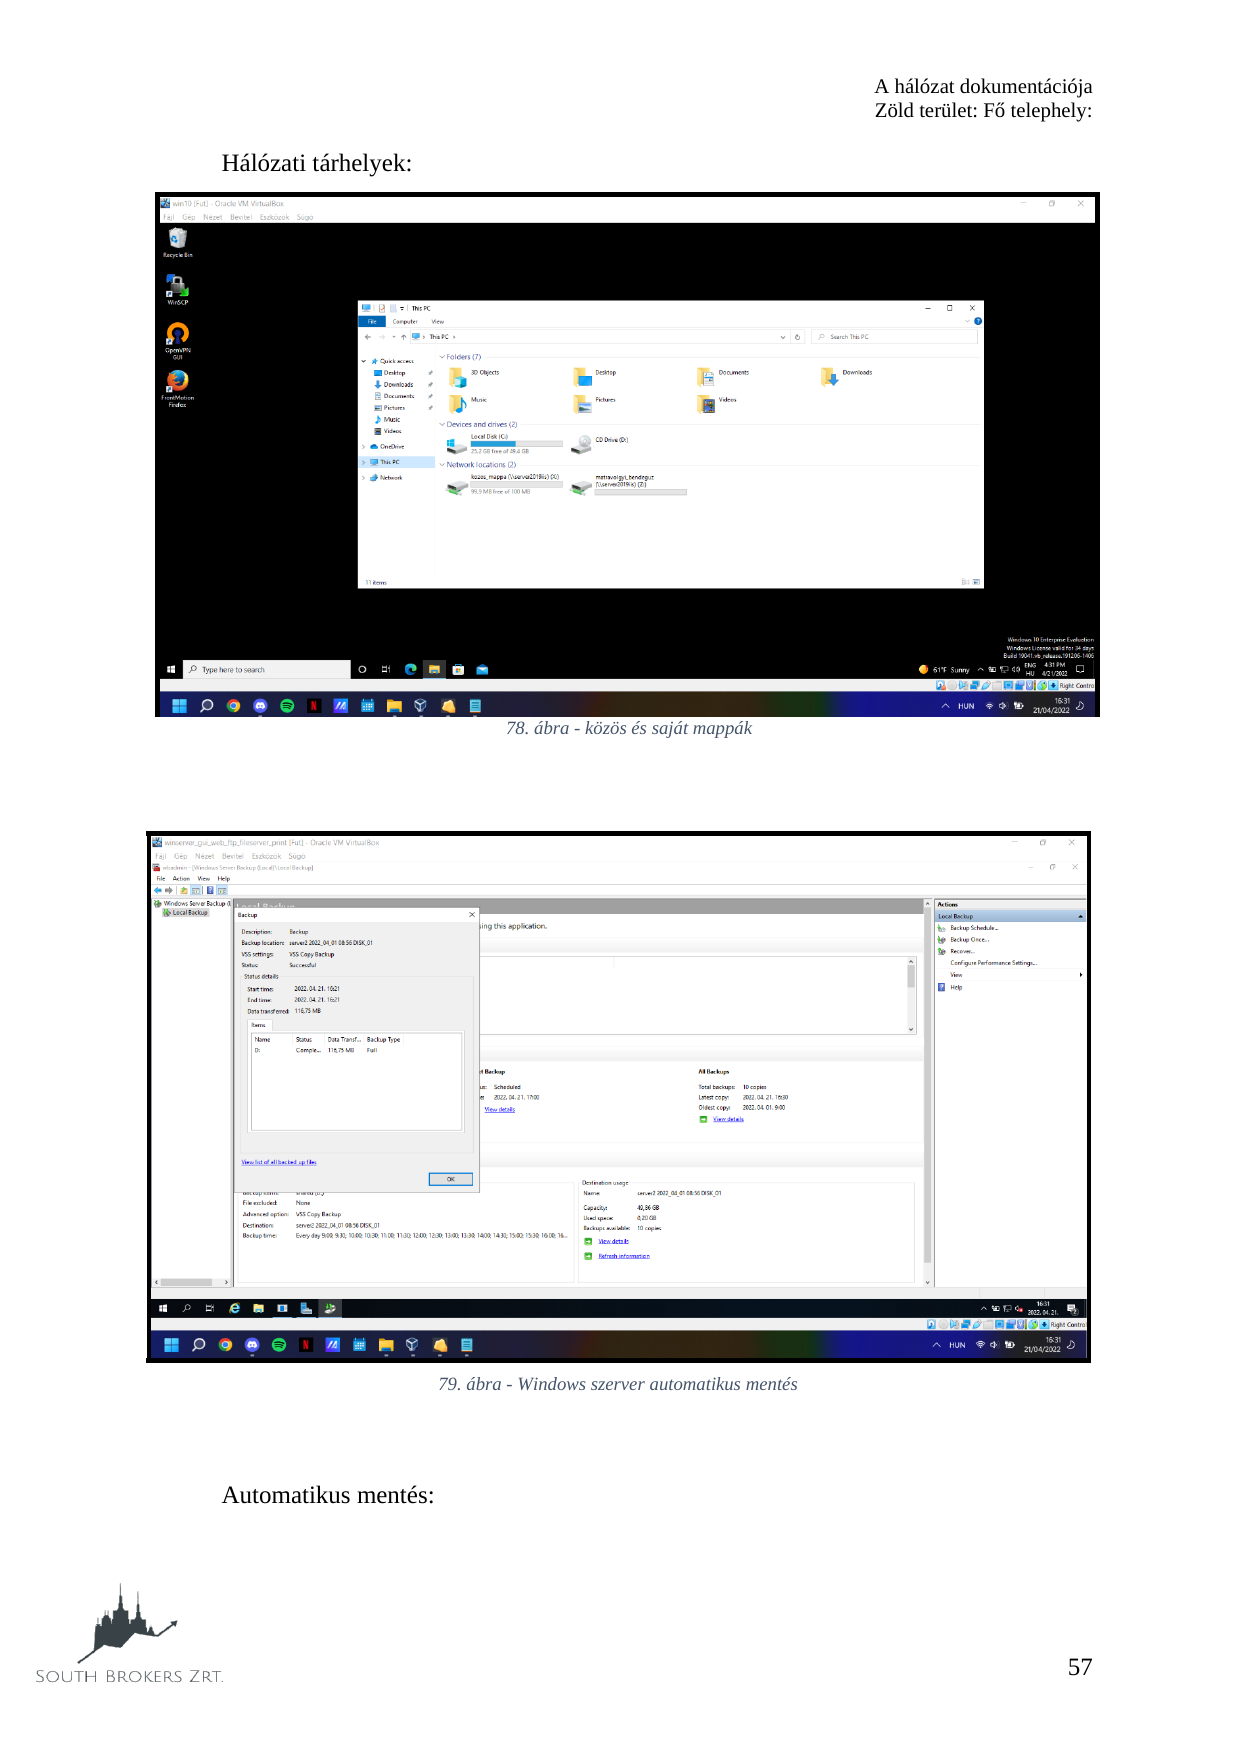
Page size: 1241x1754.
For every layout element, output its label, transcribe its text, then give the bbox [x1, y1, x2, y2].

picture [160, 197, 1095, 717]
picture [151, 836, 1087, 1358]
picture [0, 1531, 255, 1754]
text Hálózati tárhelyek: [148, 148, 1093, 176]
